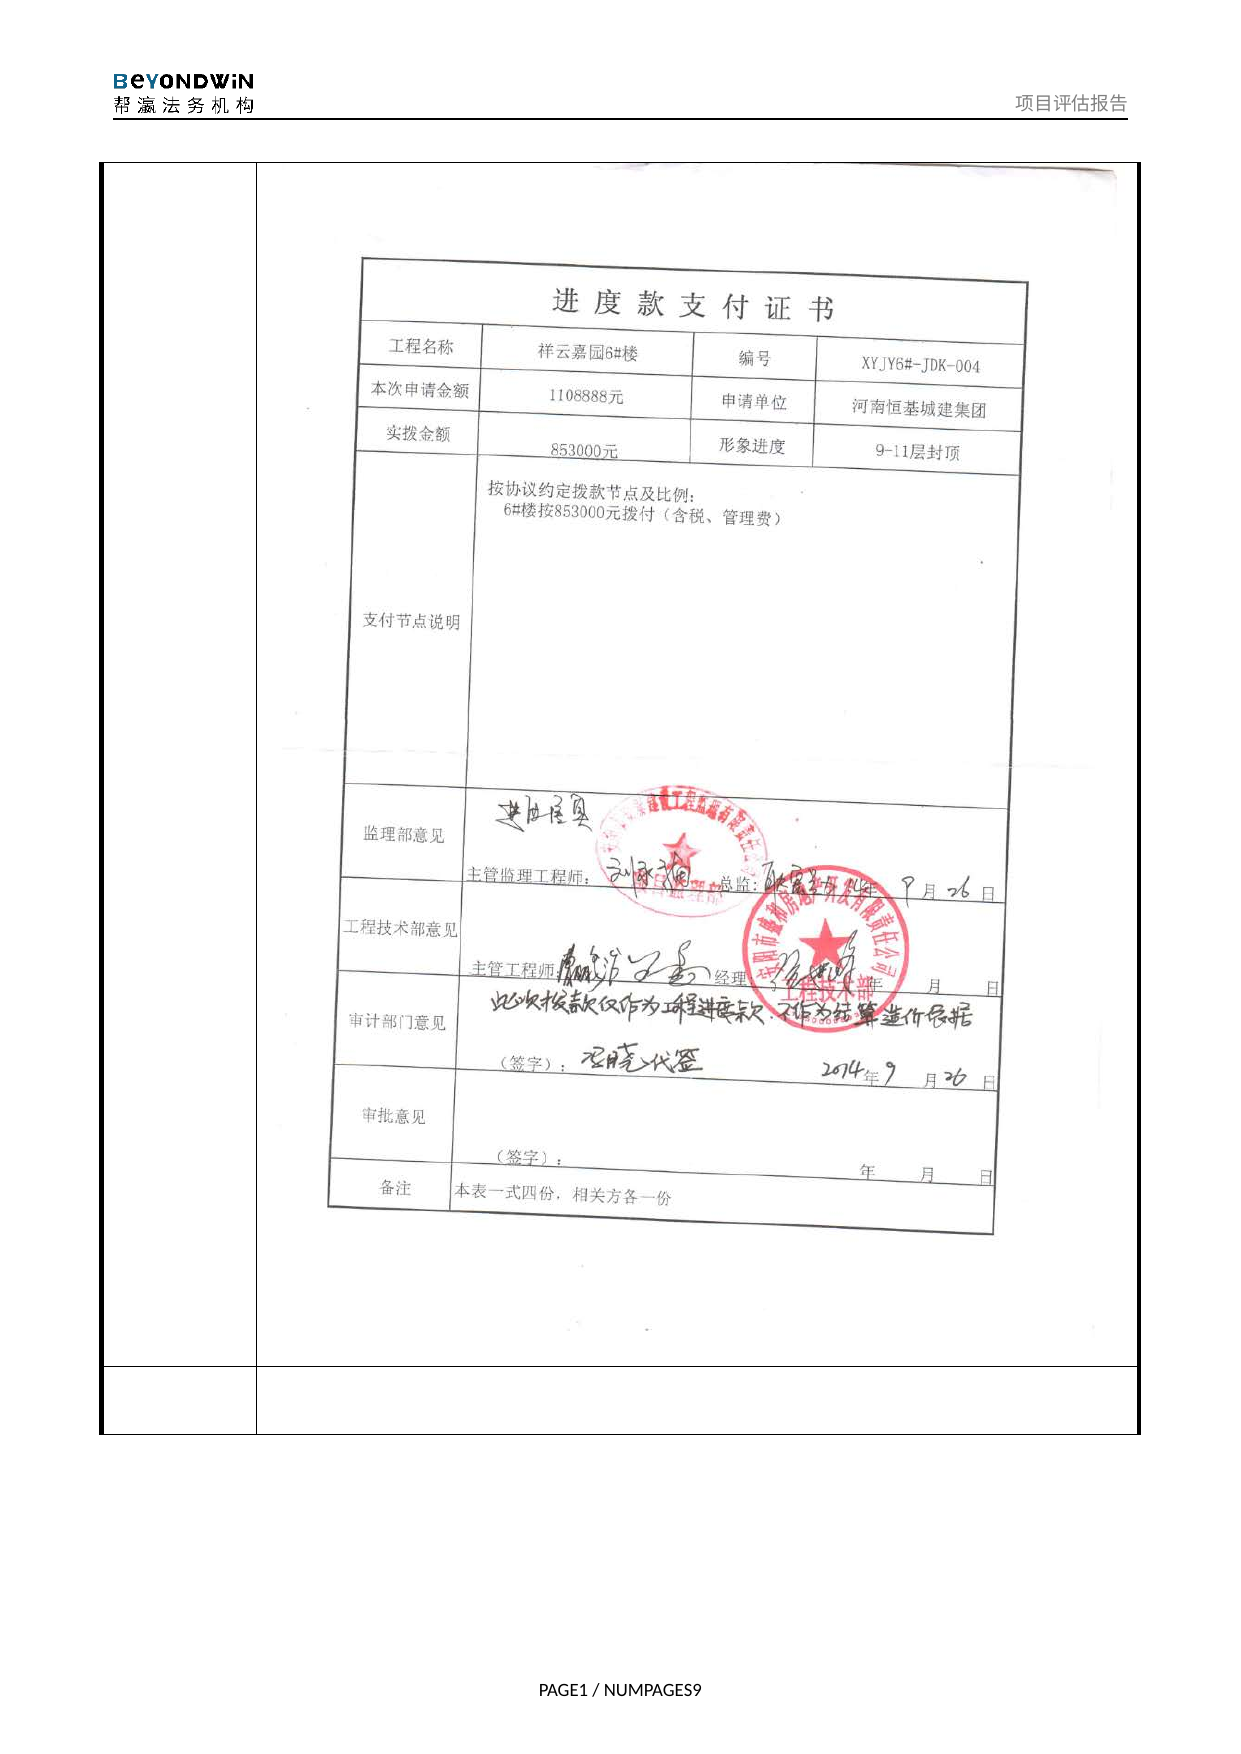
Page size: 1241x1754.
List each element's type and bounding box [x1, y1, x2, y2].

picture [267, 163, 1127, 1345]
table_cell [104, 163, 256, 1366]
table_cell [257, 1367, 1137, 1434]
picture [112, 73, 254, 115]
table_cell [104, 1367, 256, 1434]
table_cell [257, 163, 1137, 1366]
